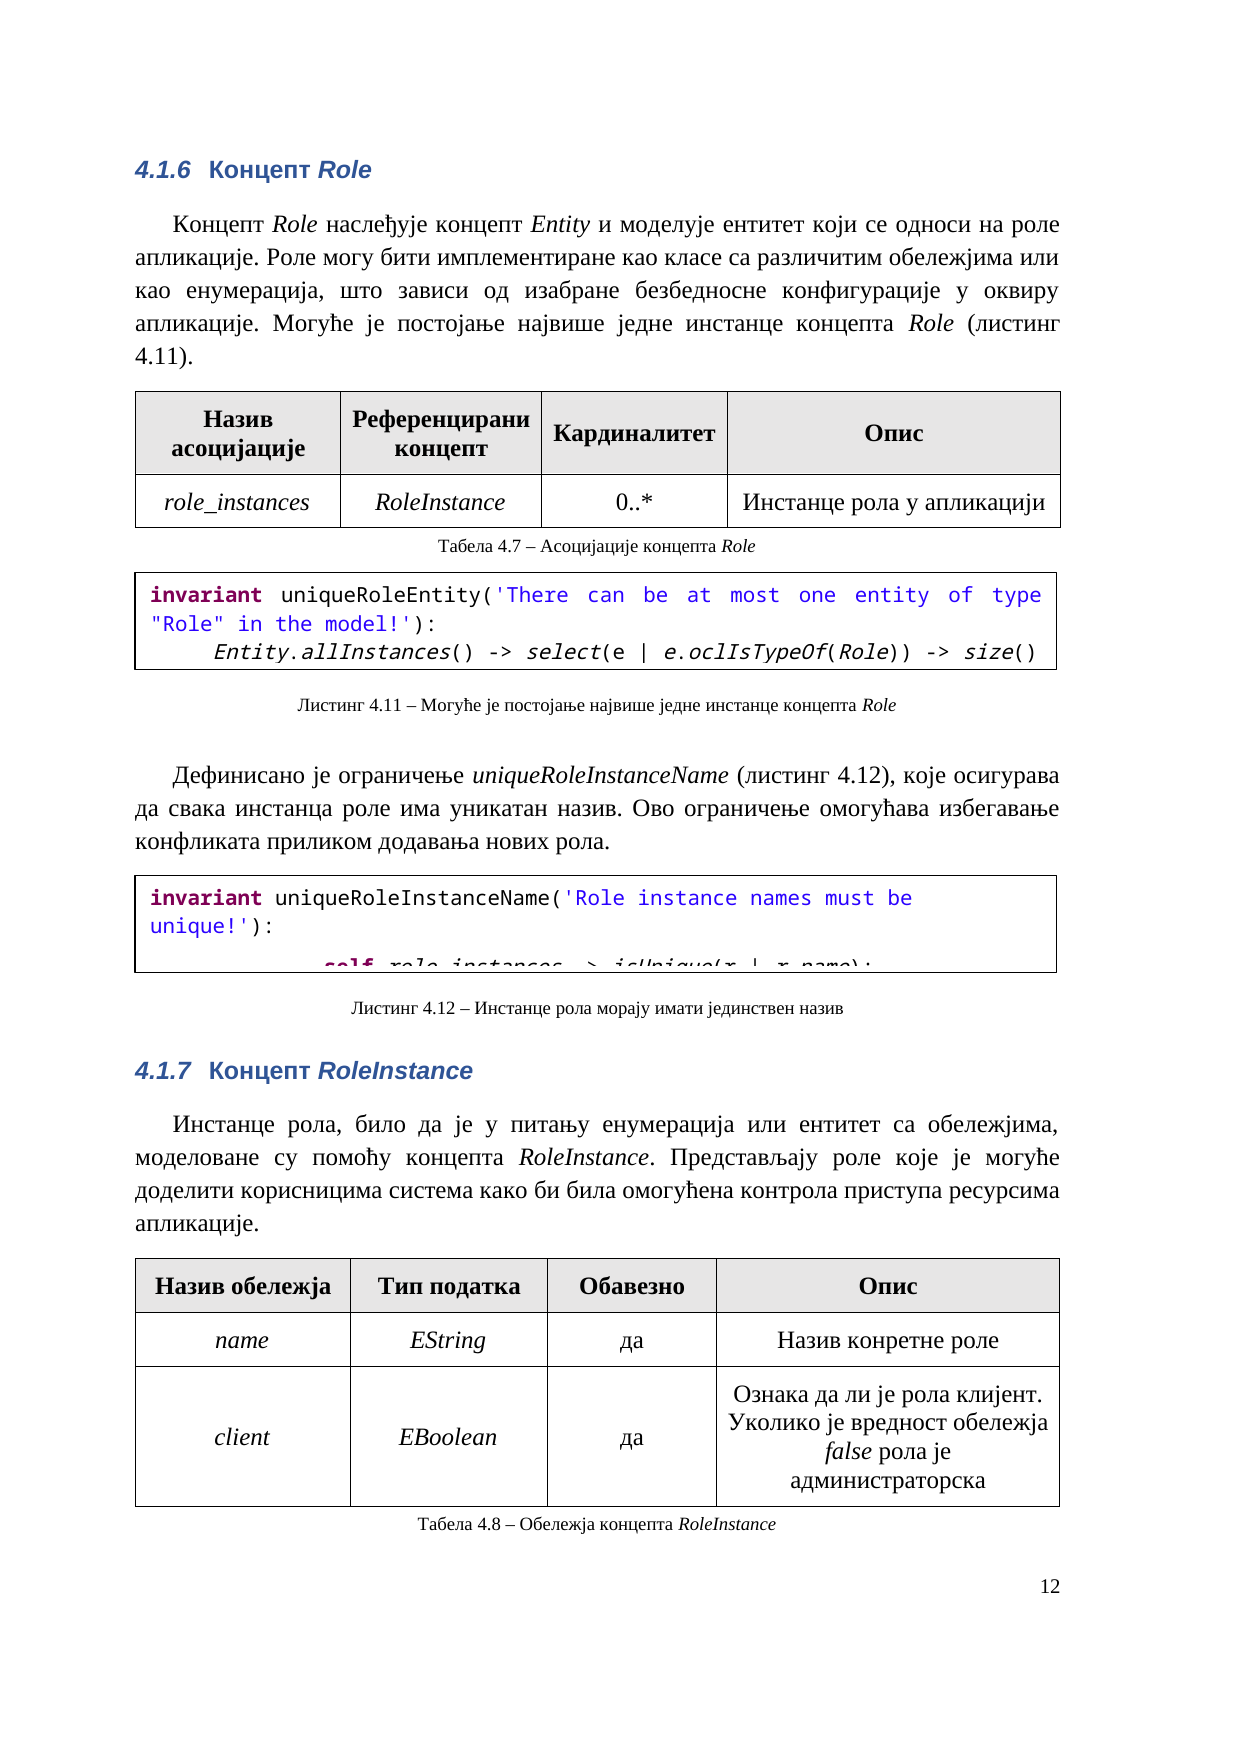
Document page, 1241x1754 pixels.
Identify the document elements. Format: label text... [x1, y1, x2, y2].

table_cell 0..* [542, 475, 727, 527]
table_cell Ознака да ли је рола клијент. Уколико је вредност обележја false рола је администраторска [717, 1367, 1059, 1506]
subtitle Концепт Role [135, 156, 1060, 184]
text Листинг 4.12 – Инстанце рола морају имати јединствен назив [135, 997, 1060, 1018]
table_cell RoleInstance [341, 475, 541, 527]
table_header Назив асоцијације [136, 392, 340, 473]
table_cell да [548, 1367, 716, 1506]
table_cell role_instances [136, 475, 340, 527]
table_header Опис [728, 392, 1060, 473]
table_header Тип податка [351, 1259, 547, 1312]
text Табела 4.7 – Асоцијације концепта Role [135, 534, 1060, 556]
table_cell да [548, 1313, 716, 1366]
table_header Назив обележја [136, 1259, 350, 1312]
text Концепт Role наслеђује концепт Entity и моделује ентитет који се односи на роле апликације. Роле могу бити имплементиране као класе са различитим обележјима или као енумерација, што зависи од изабране безбедносне конфигурације у оквиру апликације. Могуће је постојање највише једне инстанце концепта Role (листинг 4.11). [135, 209, 1060, 370]
text Листинг 4.11 – Могуће је постојање највише једне инстанце концепта Role [135, 694, 1060, 715]
text Табела 4.8 – Обележја концепта RoleInstance [135, 1513, 1060, 1534]
table_header Обавезно [548, 1259, 716, 1312]
subtitle Концепт RoleInstance [135, 1056, 1060, 1084]
text Дефинисано је ограничење uniqueRoleInstanceName (листинг 4.12), које осигурава да свака инстанца роле има уникатан назив. Ово ограничење омогућава избегавање конфликата приликом додавања нових рола. [135, 760, 1060, 855]
table_cell name [136, 1313, 350, 1366]
text Инстанце рола, било да је у питању енумерација или ентитет са обележјима, моделоване су помоћу концепта RoleInstance. Представљају роле које је могуће доделити корисницима система како би била омогућена контрола приступа ресурсима апликације. [135, 1109, 1060, 1237]
table_header Референцирани концепт [341, 392, 541, 473]
table_cell EBoolean [351, 1367, 547, 1506]
table_header Опис [717, 1259, 1059, 1312]
table_cell EString [351, 1313, 547, 1366]
table_cell Назив конретне роле [717, 1313, 1059, 1366]
table_cell client [136, 1367, 350, 1506]
table_header Кардиналитет [542, 392, 727, 473]
table_cell Инстанце рола у апликацији [728, 475, 1060, 527]
